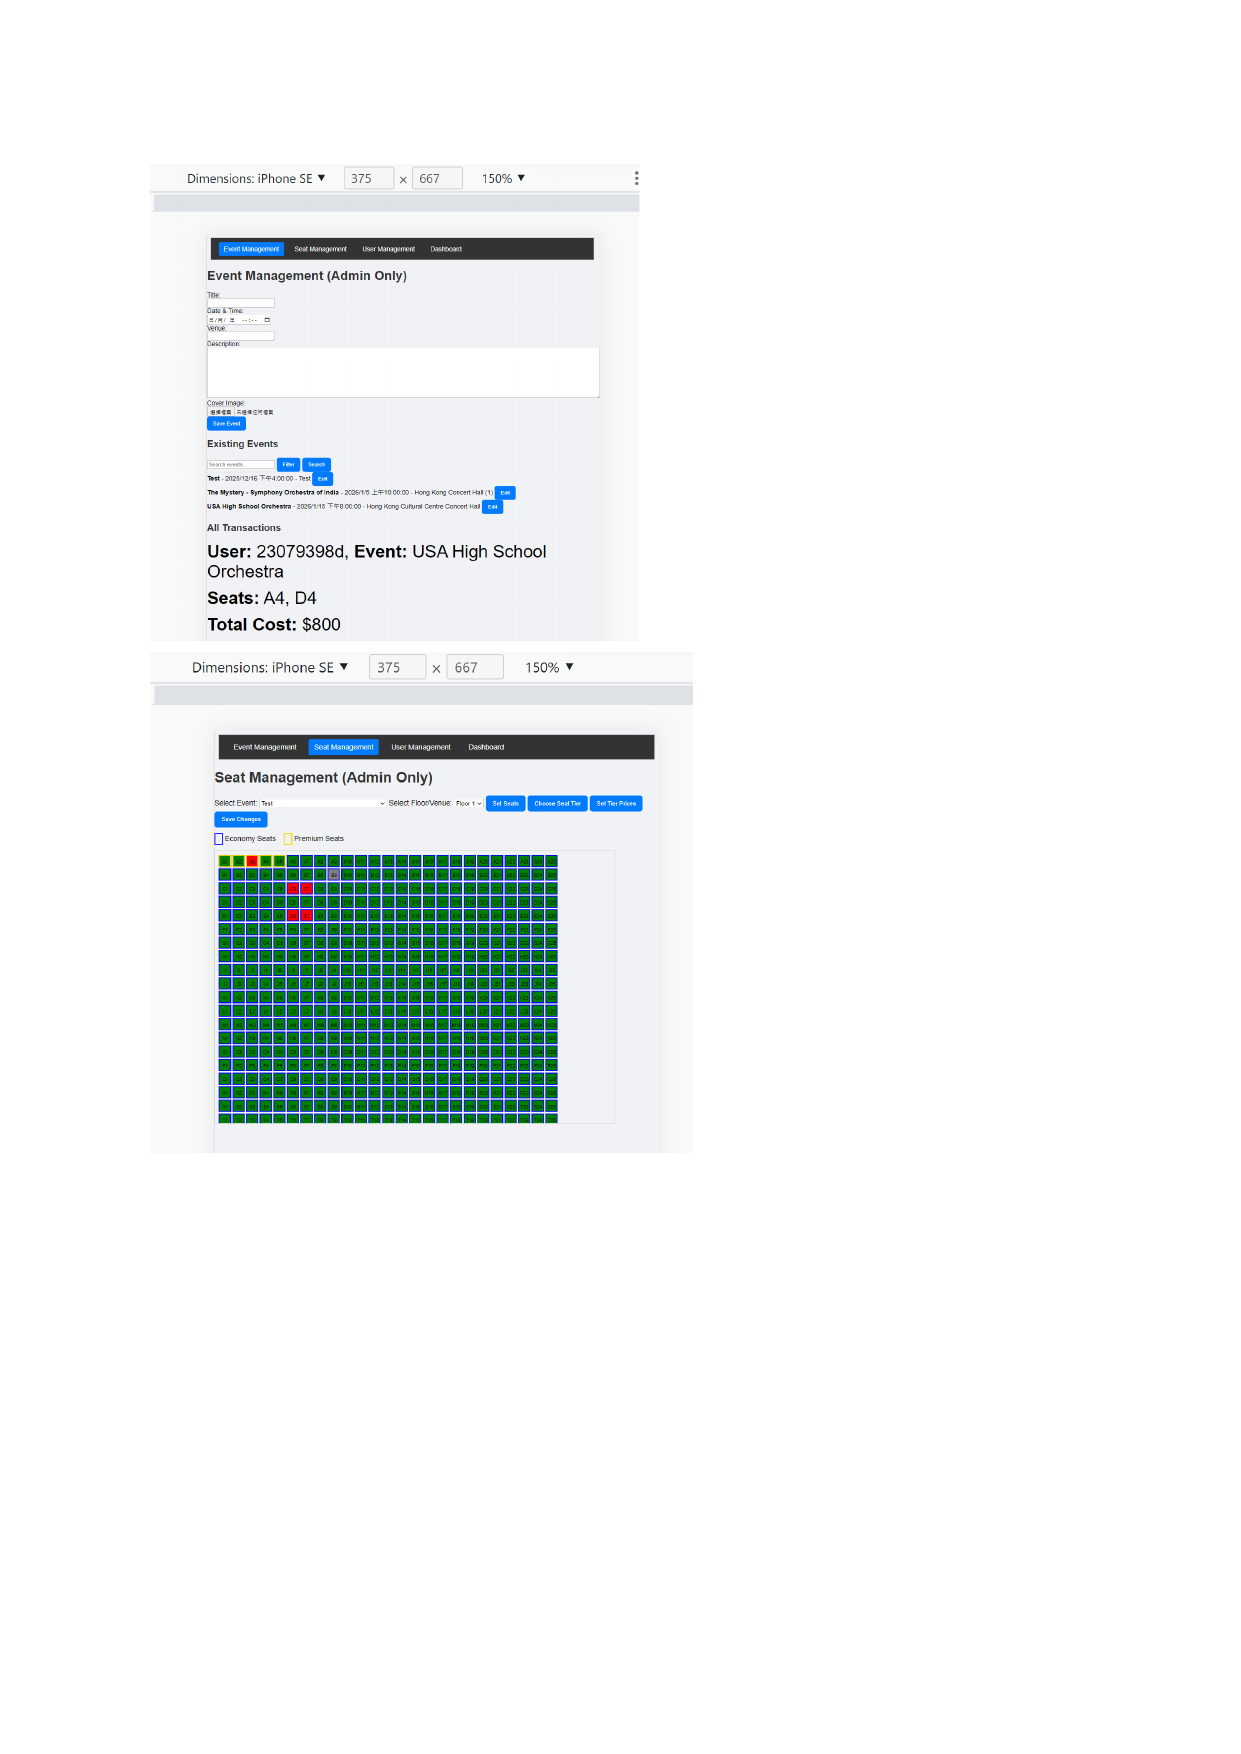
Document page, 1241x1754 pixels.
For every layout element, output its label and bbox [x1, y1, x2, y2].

picture [150, 652, 693, 1153]
picture [150, 164, 640, 641]
